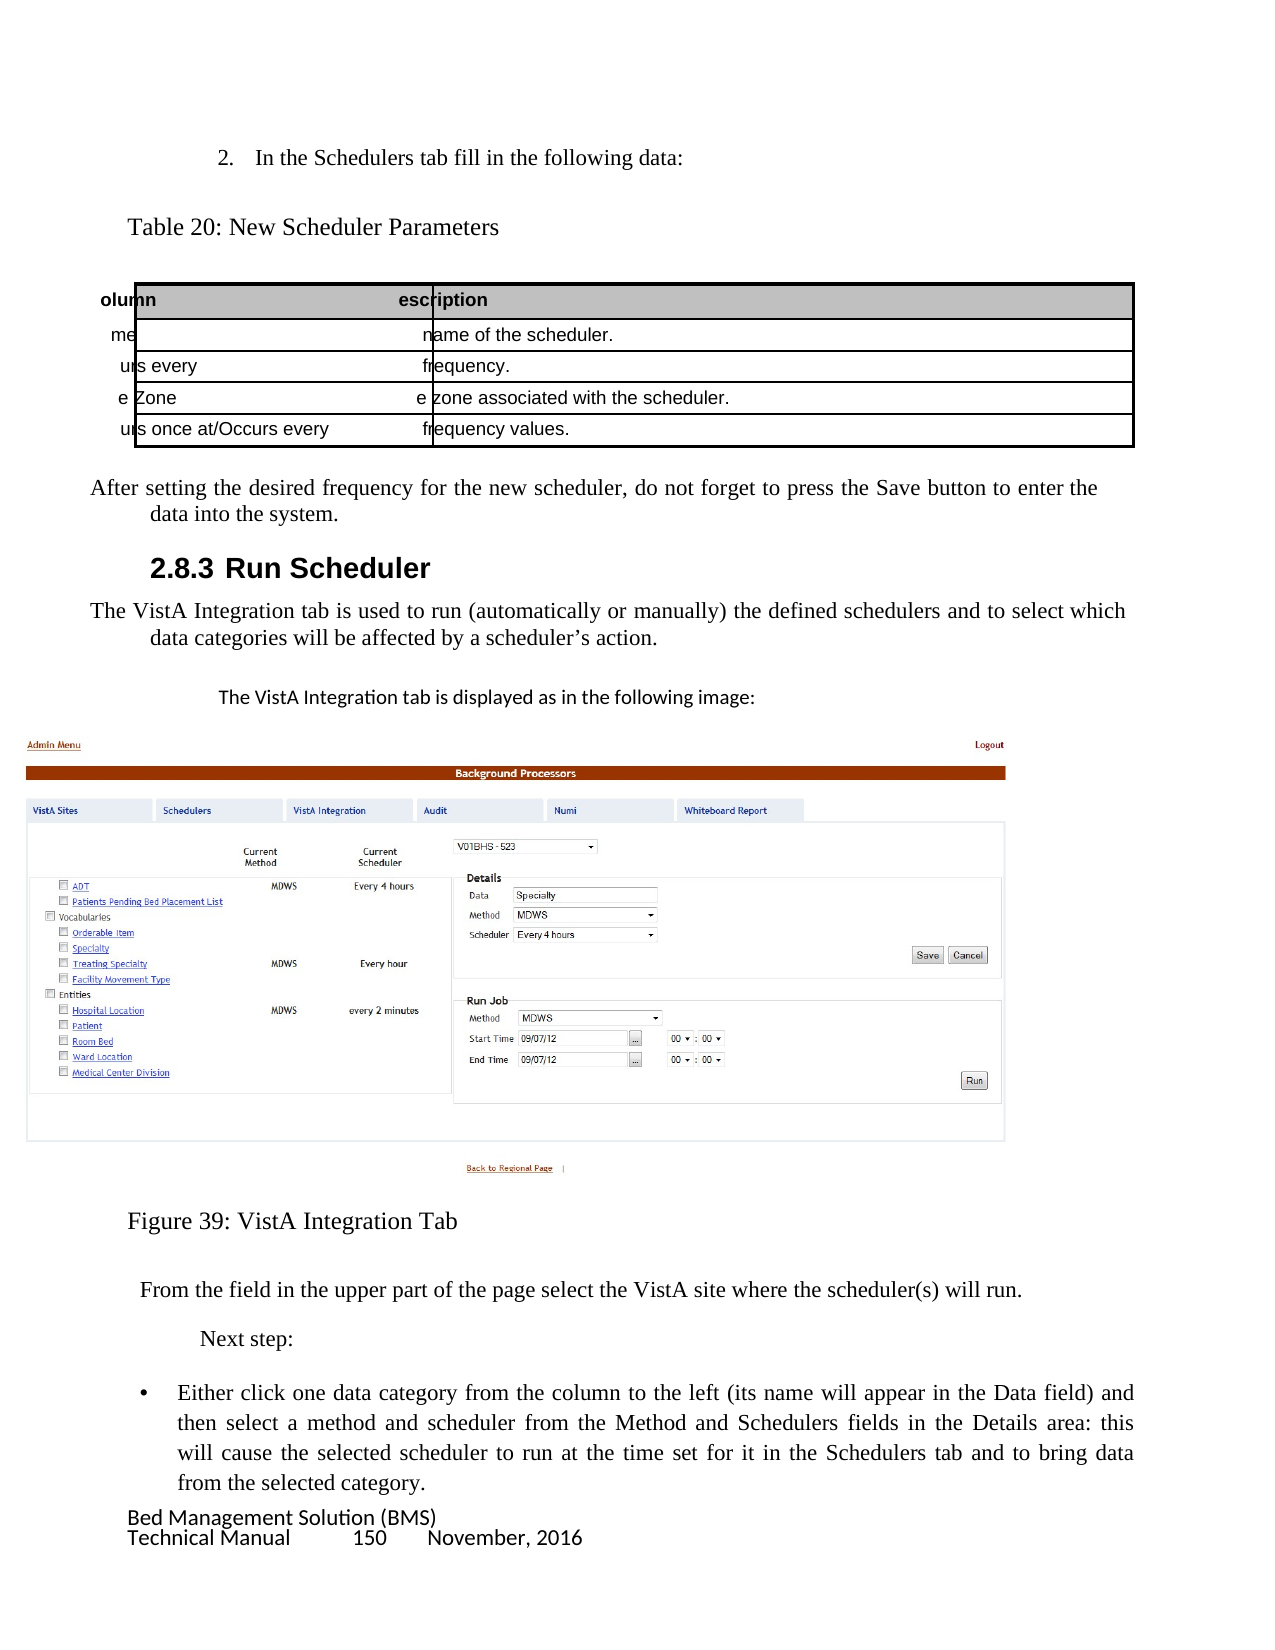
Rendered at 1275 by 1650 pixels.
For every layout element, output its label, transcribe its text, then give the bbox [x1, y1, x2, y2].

picture [22, 736, 1008, 1177]
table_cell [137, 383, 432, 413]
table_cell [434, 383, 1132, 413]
text The VistA Integration tab is displayed as in the following image: [199, 684, 1148, 710]
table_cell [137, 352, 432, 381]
list In the Schedulers tab fill in the following data: [187, 144, 713, 170]
text Table : New Scheduler Parameters [127, 212, 1148, 241]
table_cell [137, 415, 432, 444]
list Either click one data category from the column to the left (its name will appear in the Data field) and then select a method and scheduler from the Method and Schedulers fields in the Details area: this will cause the selected scheduler to run at the time set for it in the Schedulers tab and to bring data from the selected category. [139, 1379, 1134, 1495]
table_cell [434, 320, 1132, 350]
text From the field in the upper part of the page select the VistA site where the scheduler(s) will run. Next step: [139, 1276, 1040, 1352]
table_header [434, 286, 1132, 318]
subtitle Run Scheduler [150, 551, 1148, 585]
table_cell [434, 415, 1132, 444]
text Figure : VistA Integration Tab [127, 1206, 1148, 1235]
text The VistA Integration tab is used to run (automatically or manually) the defined schedulers and to select which data categories will be affected by a scheduler’s action. [90, 598, 1148, 650]
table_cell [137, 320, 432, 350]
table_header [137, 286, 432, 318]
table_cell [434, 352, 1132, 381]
text After setting the desired frequency for the new scheduler, do not forget to press the Save button to enter the data into the system. [90, 474, 1125, 527]
